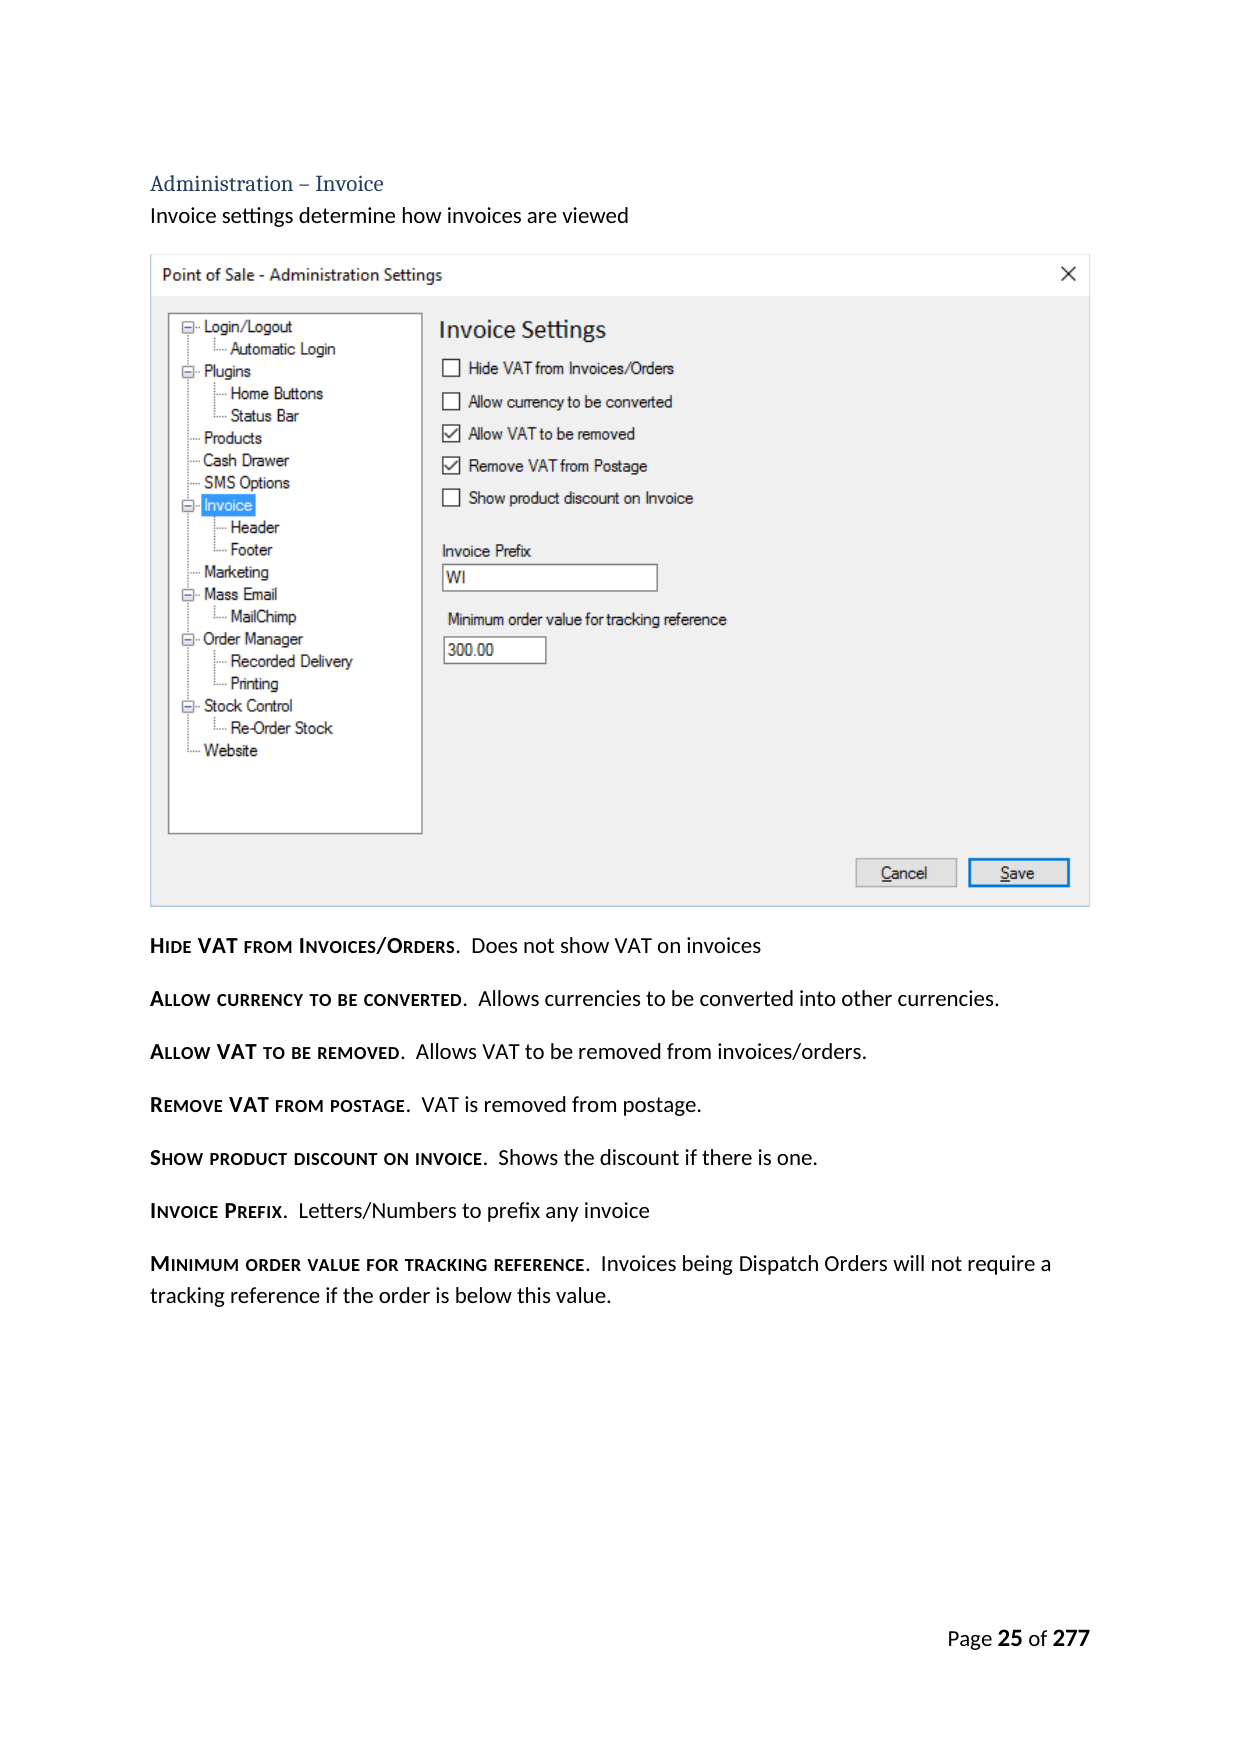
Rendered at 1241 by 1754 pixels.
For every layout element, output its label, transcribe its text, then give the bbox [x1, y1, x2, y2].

text Allow currency to be converted. Allows currencies to be converted into other currencies. [150, 984, 1090, 1012]
subtitle Administration – Invoice [150, 171, 1090, 197]
text Show product discount on invoice. Shows the discount if there is one. [150, 1143, 1090, 1171]
picture [150, 254, 1091, 907]
text Remove VAT from postage. VAT is removed from postage. [150, 1090, 1090, 1118]
text Invoice settings determine how invoices are viewed [150, 201, 1090, 229]
text Minimum order value for tracking reference. Invoices being Dispatch Orders will not require a tracking reference if the order is below this value. [150, 1249, 1090, 1310]
text Allow VAT to be removed. Allows VAT to be removed from invoices/orders. [150, 1037, 1090, 1065]
text Hide VAT from Invoices/Orders. Does not show VAT on invoices [150, 931, 1090, 959]
text Invoice Prefix. Letters/Numbers to prefix any invoice [150, 1196, 1090, 1224]
